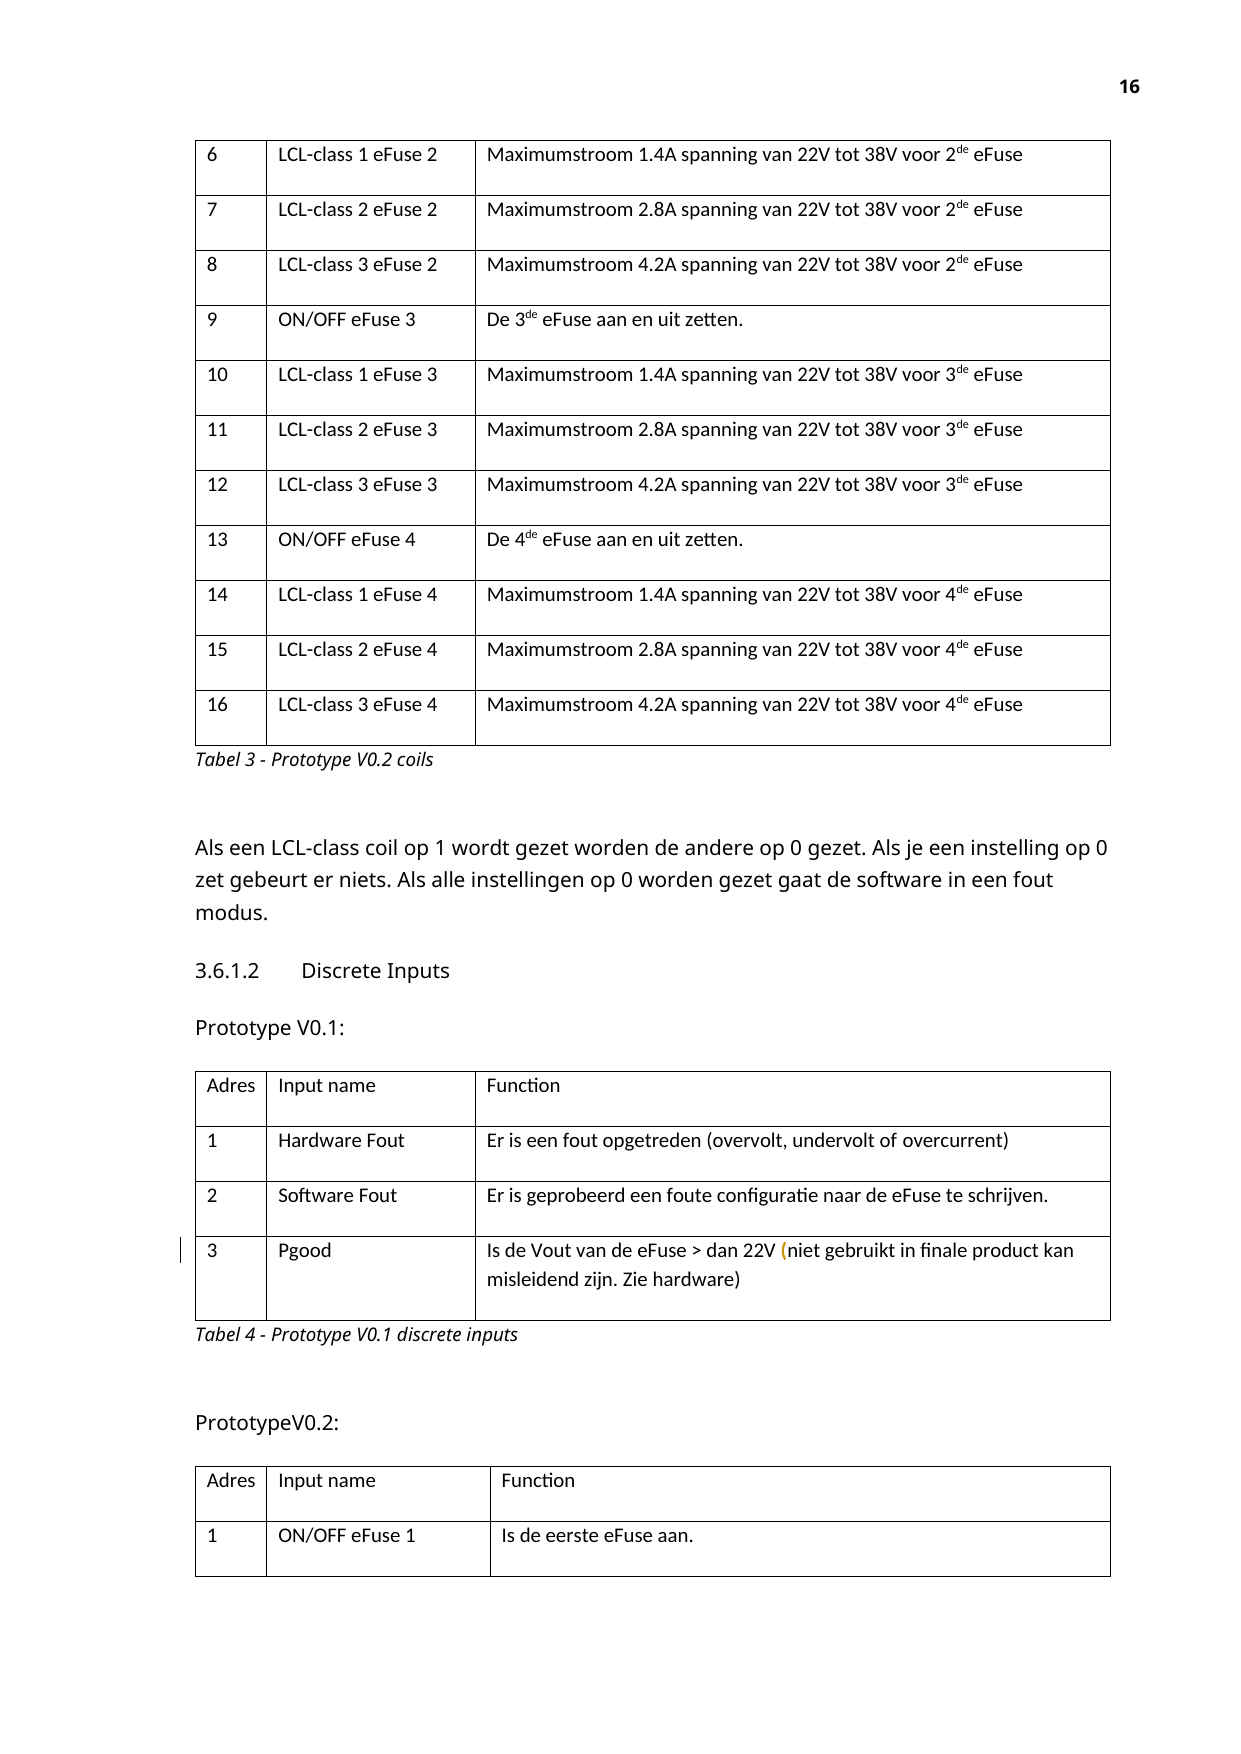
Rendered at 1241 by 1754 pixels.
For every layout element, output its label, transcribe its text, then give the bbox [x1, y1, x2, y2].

table_cell De 3de eFuse aan en uit zetten. [476, 306, 1110, 360]
subtitle Discrete Inputs [195, 956, 1122, 984]
table_cell 6 [196, 141, 266, 195]
table_cell ON/OFF eFuse 4 [267, 526, 475, 580]
table_cell Is de eerste eFuse aan. [491, 1522, 1110, 1576]
table_cell 14 [196, 581, 266, 635]
table_cell Software Fout [267, 1182, 475, 1236]
table_cell Maximumstroom 4.2A spanning van 22V tot 38V voor 4de eFuse [476, 691, 1110, 745]
table_cell Is de Vout van de eFuse > dan 22V (niet gebruikt in finale product kan misleidend zijn. Zie hardware) [476, 1237, 1110, 1320]
table_cell Er is geprobeerd een foute configuratie naar de eFuse te schrijven. [476, 1182, 1110, 1236]
table_cell Maximumstroom 4.2A spanning van 22V tot 38V voor 3de eFuse [476, 471, 1110, 525]
table_cell LCL-class 2 eFuse 4 [267, 636, 475, 690]
table_cell 2 [196, 1182, 266, 1236]
table_cell Er is een fout opgetreden (overvolt, undervolt of overcurrent) [476, 1127, 1110, 1181]
table_cell LCL-class 1 eFuse 3 [267, 361, 475, 415]
table_header Function [476, 1072, 1110, 1126]
table_cell 13 [196, 526, 266, 580]
table_cell Maximumstroom 1.4A spanning van 22V tot 38V voor 3de eFuse [476, 361, 1110, 415]
table_cell Hardware Fout [267, 1127, 475, 1181]
table_cell 10 [196, 361, 266, 415]
table_cell 1 [196, 1127, 266, 1181]
table_cell Maximumstroom 1.4A spanning van 22V tot 38V voor 4de eFuse [476, 581, 1110, 635]
table_cell 3 [196, 1237, 266, 1320]
text Tabel 4 - Prototype V0.1 discrete inputs [195, 1321, 1122, 1347]
table_header Adres [196, 1072, 266, 1126]
table_cell ON/OFF eFuse 1 [267, 1522, 490, 1576]
table_cell LCL-class 2 eFuse 2 [267, 196, 475, 250]
table_cell LCL-class 1 eFuse 4 [267, 581, 475, 635]
table_header Input name [267, 1072, 475, 1126]
table_cell Maximumstroom 2.8A spanning van 22V tot 38V voor 3de eFuse [476, 416, 1110, 470]
table_header Input name [267, 1467, 490, 1521]
table_cell LCL-class 2 eFuse 3 [267, 416, 475, 470]
table_cell Maximumstroom 4.2A spanning van 22V tot 38V voor 2de eFuse [476, 251, 1110, 305]
table_cell 7 [196, 196, 266, 250]
table_cell Pgood [267, 1237, 475, 1320]
table_cell ON/OFF eFuse 3 [267, 306, 475, 360]
text Als een LCL-class coil op 1 wordt gezet worden de andere op 0 gezet. Als je een instelling op 0 zet gebeurt er niets. Als alle instellingen op 0 worden gezet gaat de software in een fout modus. [195, 833, 1122, 927]
text PrototypeV0.2: [195, 1408, 1122, 1437]
table_header Function [491, 1467, 1110, 1521]
table_cell LCL-class 3 eFuse 2 [267, 251, 475, 305]
table_cell LCL-class 3 eFuse 3 [267, 471, 475, 525]
table_cell 12 [196, 471, 266, 525]
table_cell 8 [196, 251, 266, 305]
table_cell LCL-class 1 eFuse 2 [267, 141, 475, 195]
table_cell 1 [196, 1522, 266, 1576]
table_cell Maximumstroom 1.4A spanning van 22V tot 38V voor 2de eFuse [476, 141, 1110, 195]
table_cell 9 [196, 306, 266, 360]
table_header Adres [196, 1467, 266, 1521]
table_cell 11 [196, 416, 266, 470]
text Prototype V0.1: [195, 1013, 1122, 1042]
table_cell 16 [196, 691, 266, 745]
table_cell 15 [196, 636, 266, 690]
text Tabel 3 - Prototype V0.2 coils [195, 746, 1122, 772]
table_cell LCL-class 3 eFuse 4 [267, 691, 475, 745]
table_cell Maximumstroom 2.8A spanning van 22V tot 38V voor 2de eFuse [476, 196, 1110, 250]
table_cell Maximumstroom 2.8A spanning van 22V tot 38V voor 4de eFuse [476, 636, 1110, 690]
table_cell De 4de eFuse aan en uit zetten. [476, 526, 1110, 580]
